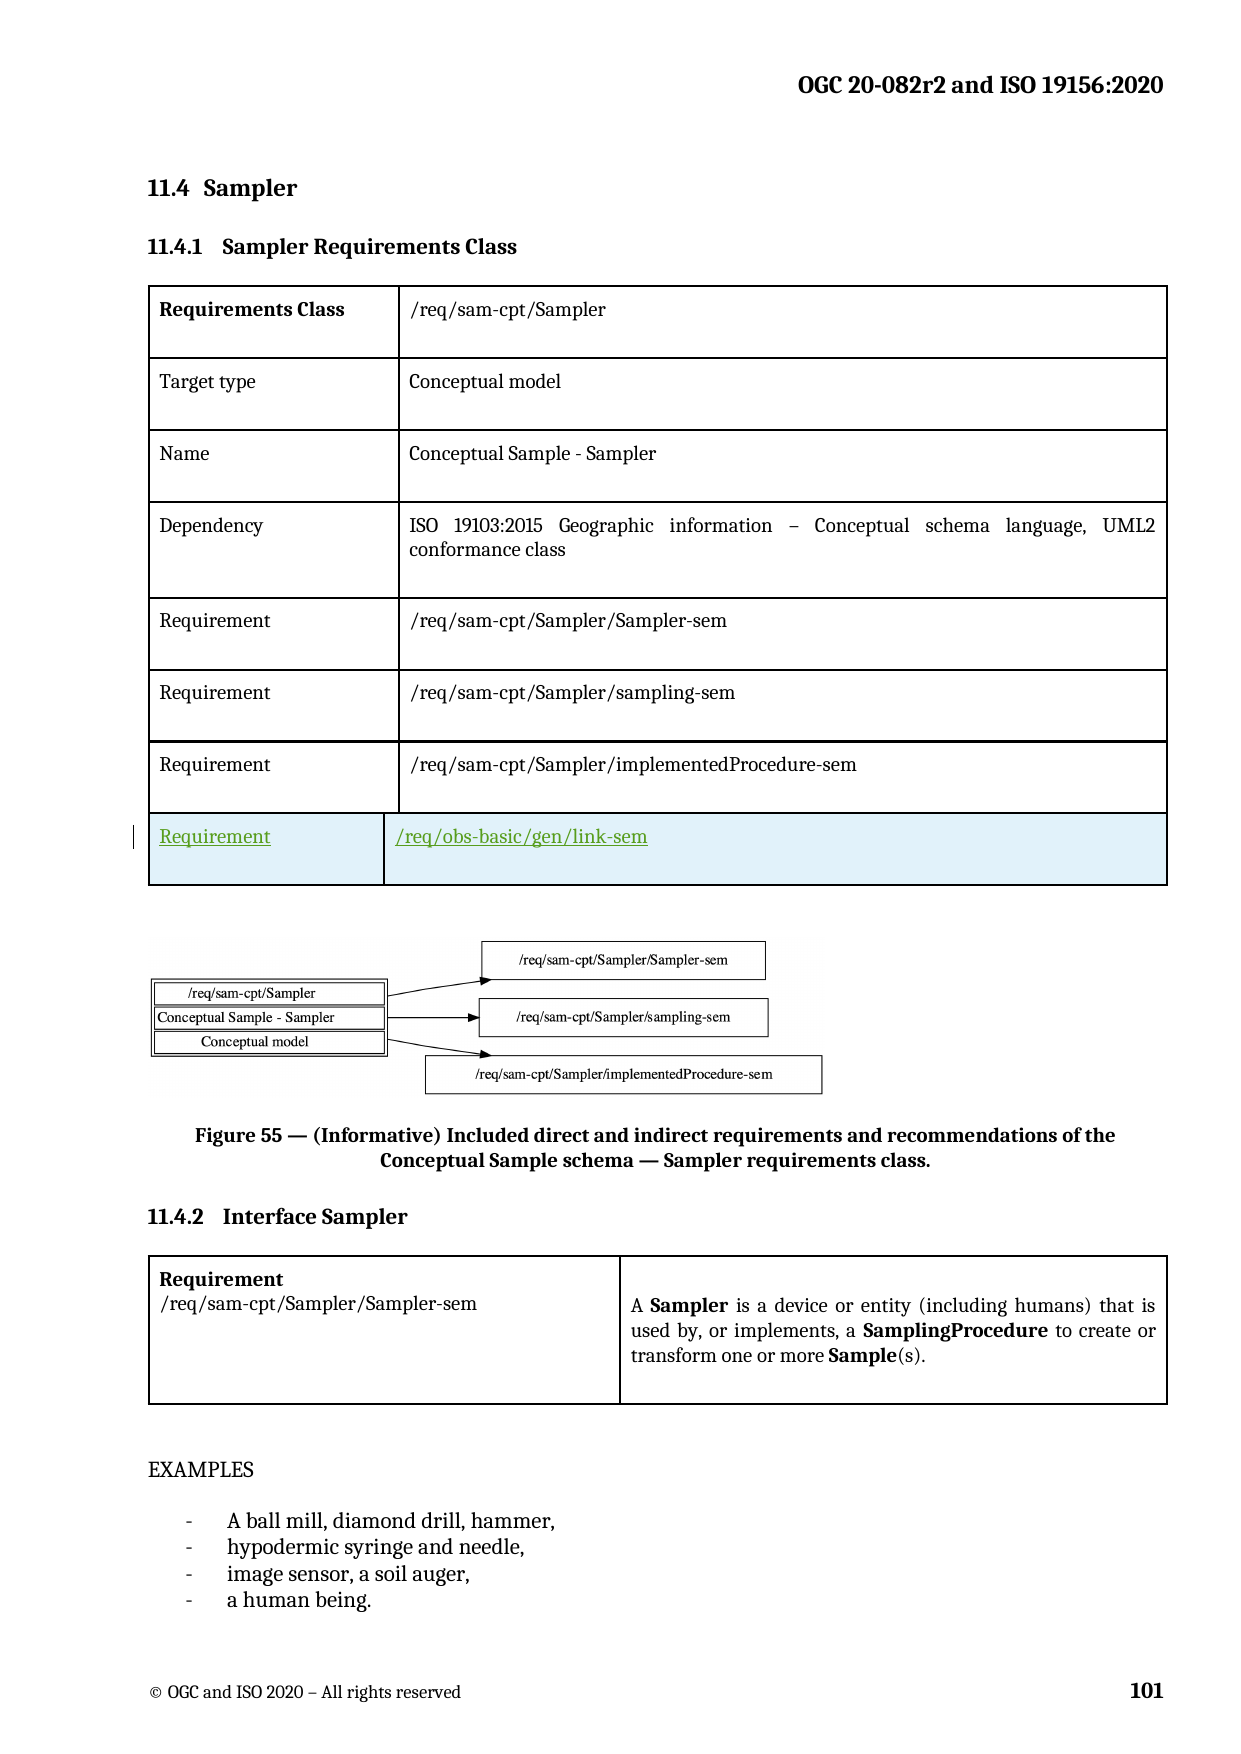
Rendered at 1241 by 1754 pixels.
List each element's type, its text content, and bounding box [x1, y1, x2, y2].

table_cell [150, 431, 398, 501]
subtitle Interface Sampler [148, 1204, 1163, 1230]
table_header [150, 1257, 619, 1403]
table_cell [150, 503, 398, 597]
list image sensor, a soil auger, [185, 1561, 1163, 1587]
text EXAMPLES [148, 1456, 1163, 1483]
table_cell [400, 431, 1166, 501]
picture [147, 937, 826, 1098]
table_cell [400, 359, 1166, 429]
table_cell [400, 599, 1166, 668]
list A ball mill, diamond drill, hammer, [185, 1508, 1163, 1534]
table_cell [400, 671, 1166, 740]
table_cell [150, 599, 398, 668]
list a human being. [185, 1587, 1163, 1613]
text Figure 55 — (Informative) Included direct and indirect requirements and recommendations of the Conceptual Sample schema — Sampler requirements class. [148, 1122, 1163, 1172]
subtitle Sampler [148, 174, 1163, 203]
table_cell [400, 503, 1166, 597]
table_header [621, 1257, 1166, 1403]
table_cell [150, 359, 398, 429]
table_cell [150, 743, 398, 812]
list hypodermic syringe and needle, [185, 1534, 1163, 1561]
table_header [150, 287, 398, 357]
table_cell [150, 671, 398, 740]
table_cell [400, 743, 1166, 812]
subtitle Sampler Requirements Class [148, 234, 1163, 260]
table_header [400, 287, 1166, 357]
